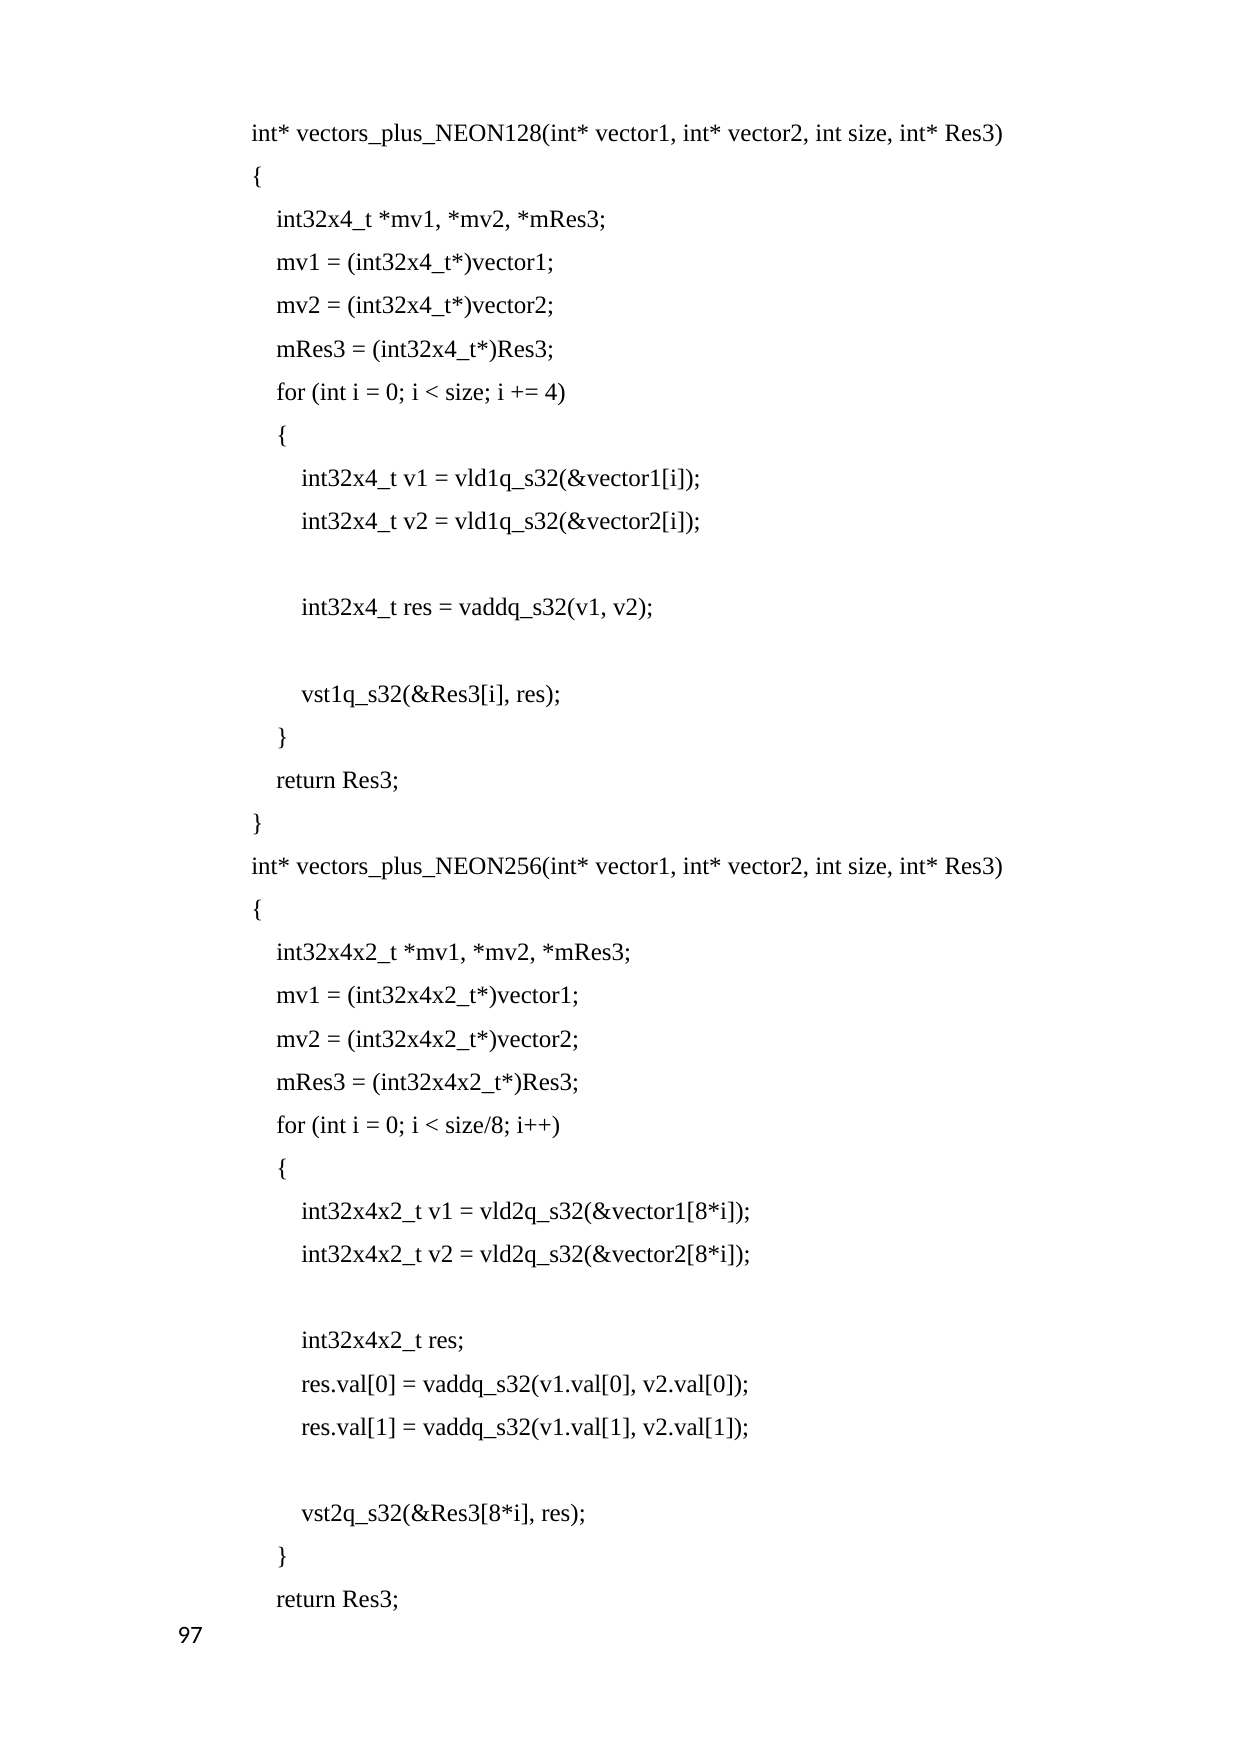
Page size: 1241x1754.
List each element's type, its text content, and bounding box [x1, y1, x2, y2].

text int32x4_t v2 = vld1q_s32(&vector2[i]); [177, 506, 1181, 535]
text for (int i = 0; i < size; i += 4) [177, 377, 1181, 406]
text int32x4x2_t res; [177, 1326, 1181, 1354]
text int32x4x2_t v1 = vld2q_s32(&vector1[8*i]); [177, 1196, 1181, 1225]
text mv2 = (int32x4x2_t*)vector2; [177, 1024, 1181, 1052]
text int* vectors_plus_NEON128(int* vector1, int* vector2, int size, int* Res3) [177, 118, 1181, 147]
text res.val[1] = vaddq_s32(v1.val[1], v2.val[1]); [177, 1412, 1181, 1441]
text { [177, 1153, 1181, 1182]
text } [177, 808, 1181, 837]
text { [177, 894, 1181, 923]
text return Res3; [177, 1584, 1181, 1613]
text int32x4x2_t *mv1, *mv2, *mRes3; [177, 937, 1181, 966]
text int32x4x2_t v2 = vld2q_s32(&vector2[8*i]); [177, 1239, 1181, 1268]
text } [177, 722, 1181, 751]
text int32x4_t res = vaddq_s32(v1, v2); [177, 592, 1181, 621]
text for (int i = 0; i < size/8; i++) [177, 1110, 1181, 1139]
text mRes3 = (int32x4x2_t*)Res3; [177, 1067, 1181, 1096]
text int32x4_t v1 = vld1q_s32(&vector1[i]); [177, 463, 1181, 492]
text res.val[0] = vaddq_s32(v1.val[0], v2.val[0]); [177, 1369, 1181, 1397]
text mv2 = (int32x4_t*)vector2; [177, 291, 1181, 319]
text mRes3 = (int32x4_t*)Res3; [177, 334, 1181, 362]
text return Res3; [177, 765, 1181, 794]
text mv1 = (int32x4x2_t*)vector1; [177, 981, 1181, 1009]
text vst1q_s32(&Res3[i], res); [177, 679, 1181, 707]
text vst2q_s32(&Res3[8*i], res); [177, 1498, 1181, 1527]
text int* vectors_plus_NEON256(int* vector1, int* vector2, int size, int* Res3) [177, 851, 1181, 880]
text mv1 = (int32x4_t*)vector1; [177, 247, 1181, 276]
text { [177, 161, 1181, 190]
text } [177, 1541, 1181, 1570]
text int32x4_t *mv1, *mv2, *mRes3; [177, 204, 1181, 233]
text { [177, 420, 1181, 449]
